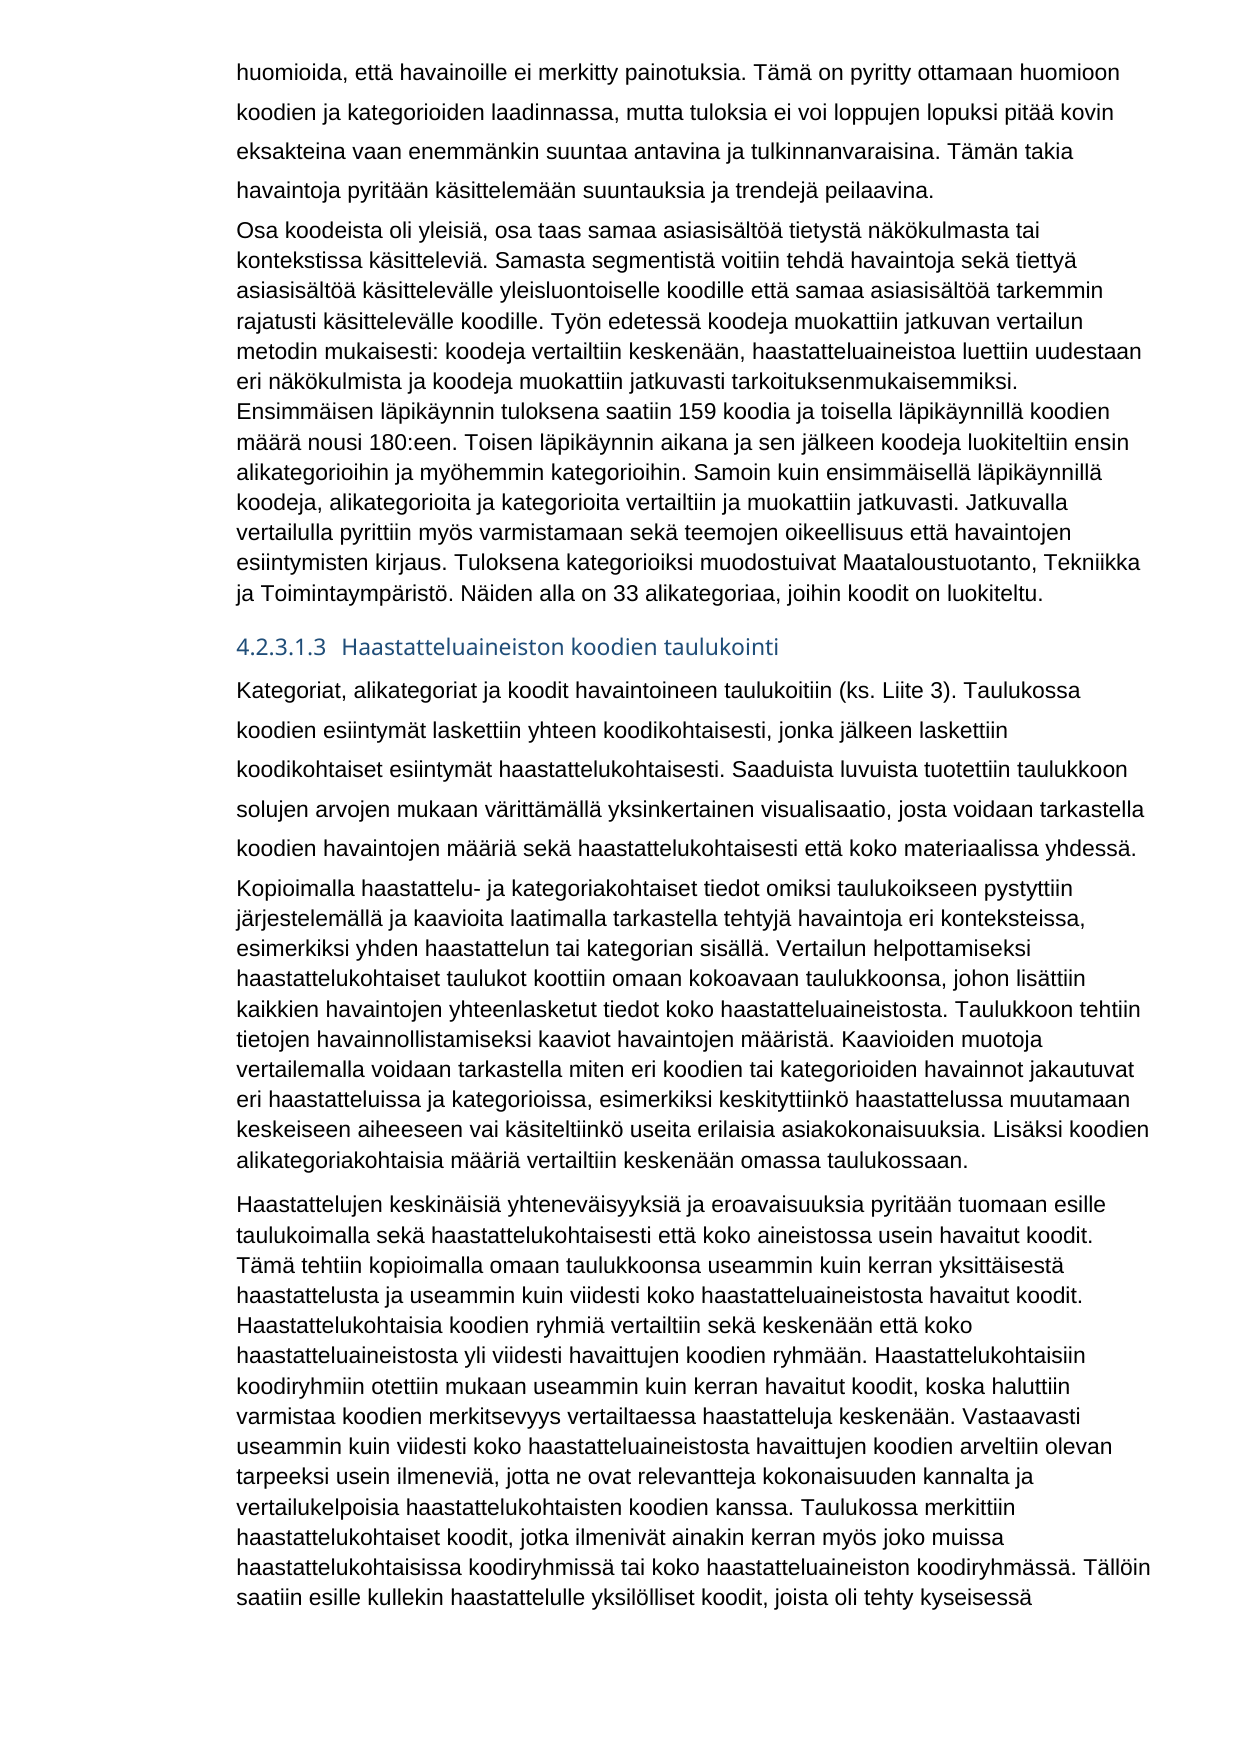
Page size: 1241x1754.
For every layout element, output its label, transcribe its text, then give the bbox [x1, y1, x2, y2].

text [236, 1191, 1152, 1611]
text Osa koodeista oli yleisiä, osa taas samaa asiasisältöä tietystä näkökulmasta tai kontekstissa käsitteleviä. Samasta segmentistä voitiin tehdä havaintoja sekä tiettyä asiasisältöä käsittelevälle yleisluontoiselle koodille että samaa asiasisältöä tarkemmin rajatusti käsittelevälle koodille. Työn edetessä koodeja muokattiin jatkuvan vertailun metodin mukaisesti: koodeja vertailtiin keskenään, haastatteluaineistoa luettiin uudestaan eri näkökulmista ja koodeja muokattiin jatkuvasti tarkoituksenmukaisemmiksi. Ensimmäisen läpikäynnin tuloksena saatiin 159 koodia ja toisella läpikäynnillä koodien määrä nousi 180:een. Toisen läpikäynnin aikana ja sen jälkeen koodeja luokiteltiin ensin alikategorioihin ja myöhemmin kategorioihin. Samoin kuin ensimmäisellä läpikäynnillä koodeja, alikategorioita ja kategorioita vertailtiin ja muokattiin jatkuvasti. Jatkuvalla vertailulla pyrittiin myös varmistamaan sekä teemojen oikeellisuus että havaintojen esiintymisten kirjaus. Tuloksena kategorioiksi muodostuivat Maataloustuotanto, Tekniikka ja Toimintaympäristö. Näiden alla on 33 alikategoriaa, joihin koodit on luokiteltu. [236, 217, 1152, 606]
text Kopioimalla haastattelu- ja kategoriakohtaiset tiedot omiksi taulukoikseen pystyttiin järjestelemällä ja kaavioita laatimalla tarkastella tehtyjä havaintoja eri konteksteissa, esimerkiksi yhden haastattelun tai kategorian sisällä. Vertailun helpottamiseksi haastattelukohtaiset taulukot koottiin omaan kokoavaan taulukkoonsa, johon lisättiin kaikkien havaintojen yhteenlasketut tiedot koko haastatteluaineistosta. Taulukkoon tehtiin tietojen havainnollistamiseksi kaaviot havaintojen määristä. Kaavioiden muotoja vertailemalla voidaan tarkastella miten eri koodien tai kategorioiden havainnot jakautuvat eri haastatteluissa ja kategorioissa, esimerkiksi keskityttiinkö haastattelussa muutamaan keskeiseen aiheeseen vai käsiteltiinkö useita erilaisia asiakokonaisuuksia. Lisäksi koodien alikategoriakohtaisia määriä vertailtiin keskenään omassa taulukossaan. [236, 875, 1152, 1173]
subtitle Haastatteluaineiston koodien taulukointi [236, 631, 1152, 662]
